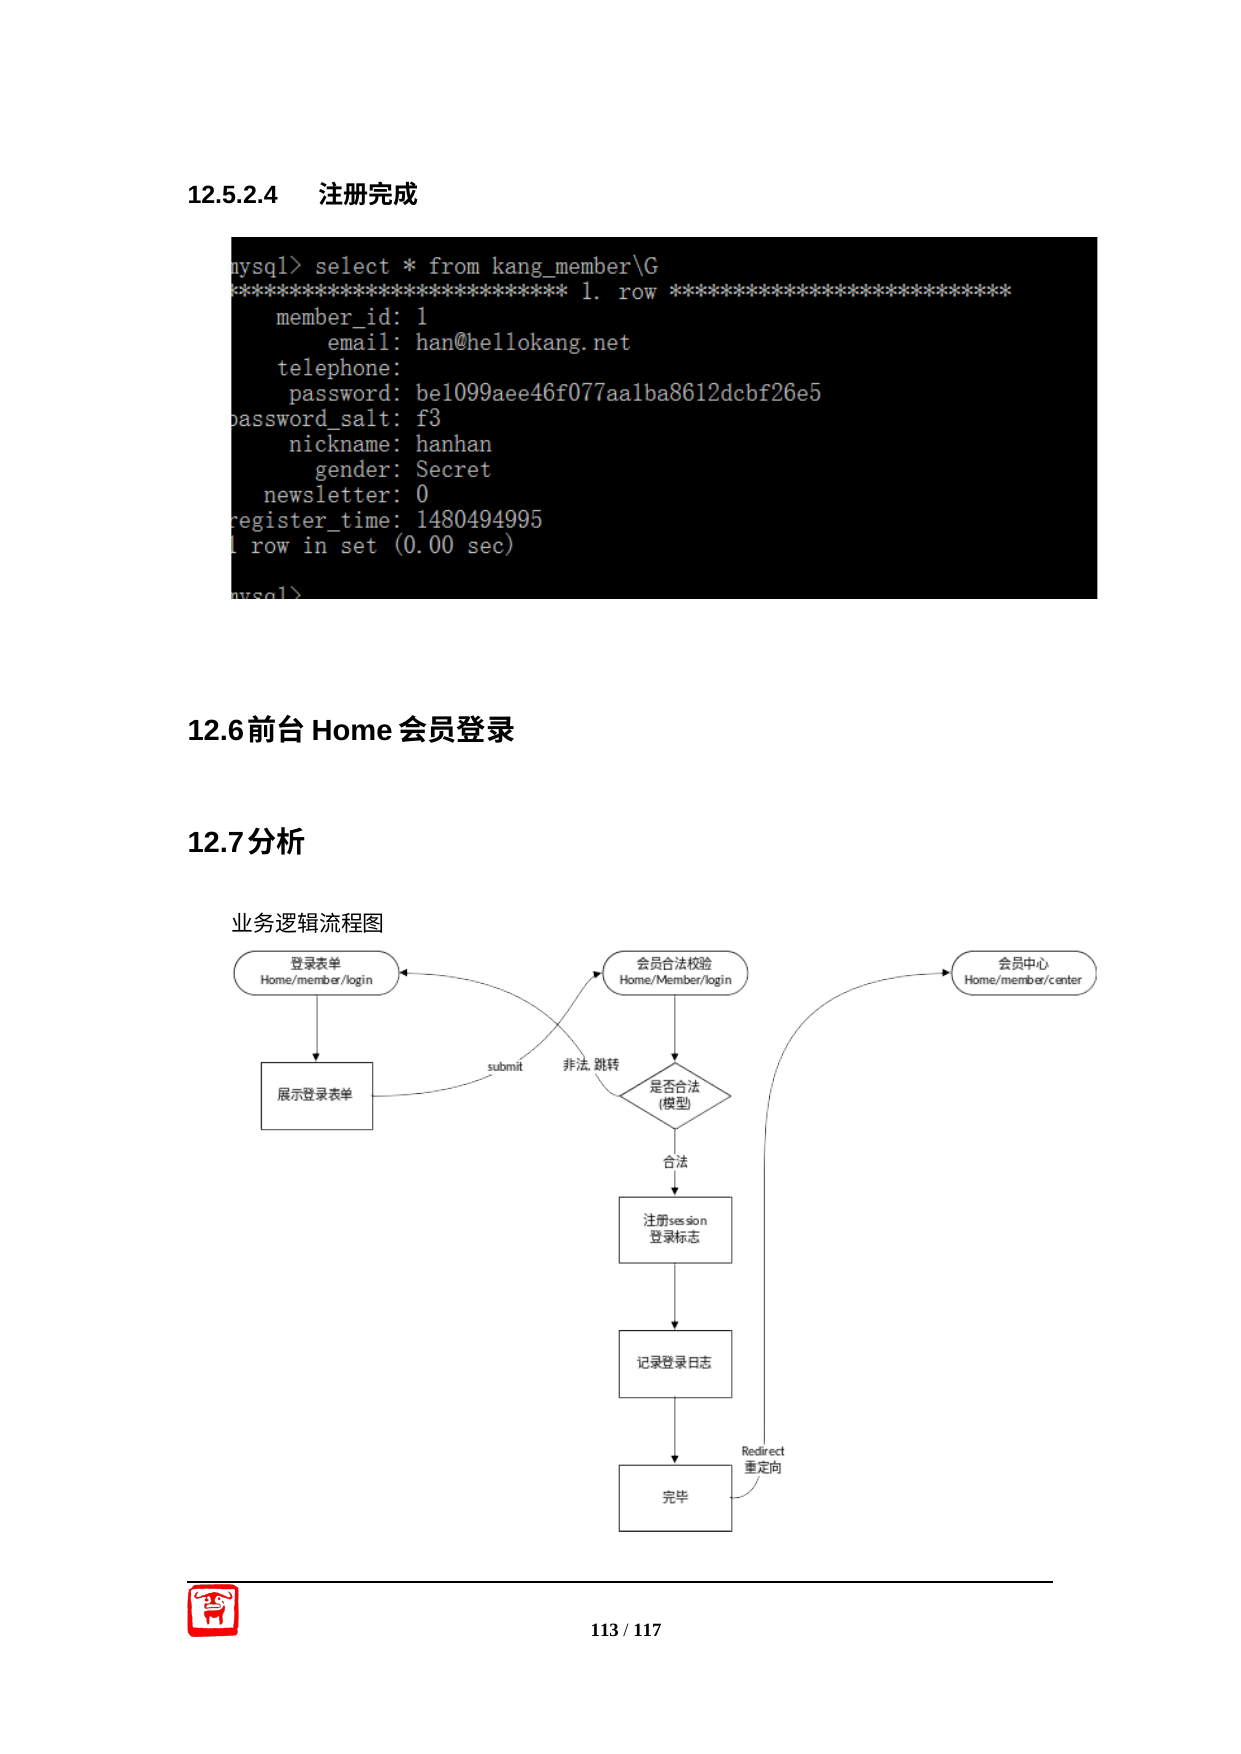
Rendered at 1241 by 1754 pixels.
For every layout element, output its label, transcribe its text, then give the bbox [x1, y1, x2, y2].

subtitle 注册完成 [187, 160, 1053, 225]
subtitle 分析 [187, 807, 1053, 872]
text 业务逻辑流程图 [187, 905, 1053, 938]
picture [187, 1584, 239, 1637]
picture [231, 237, 1098, 599]
subtitle 前台Home会员登录 [187, 696, 1053, 761]
